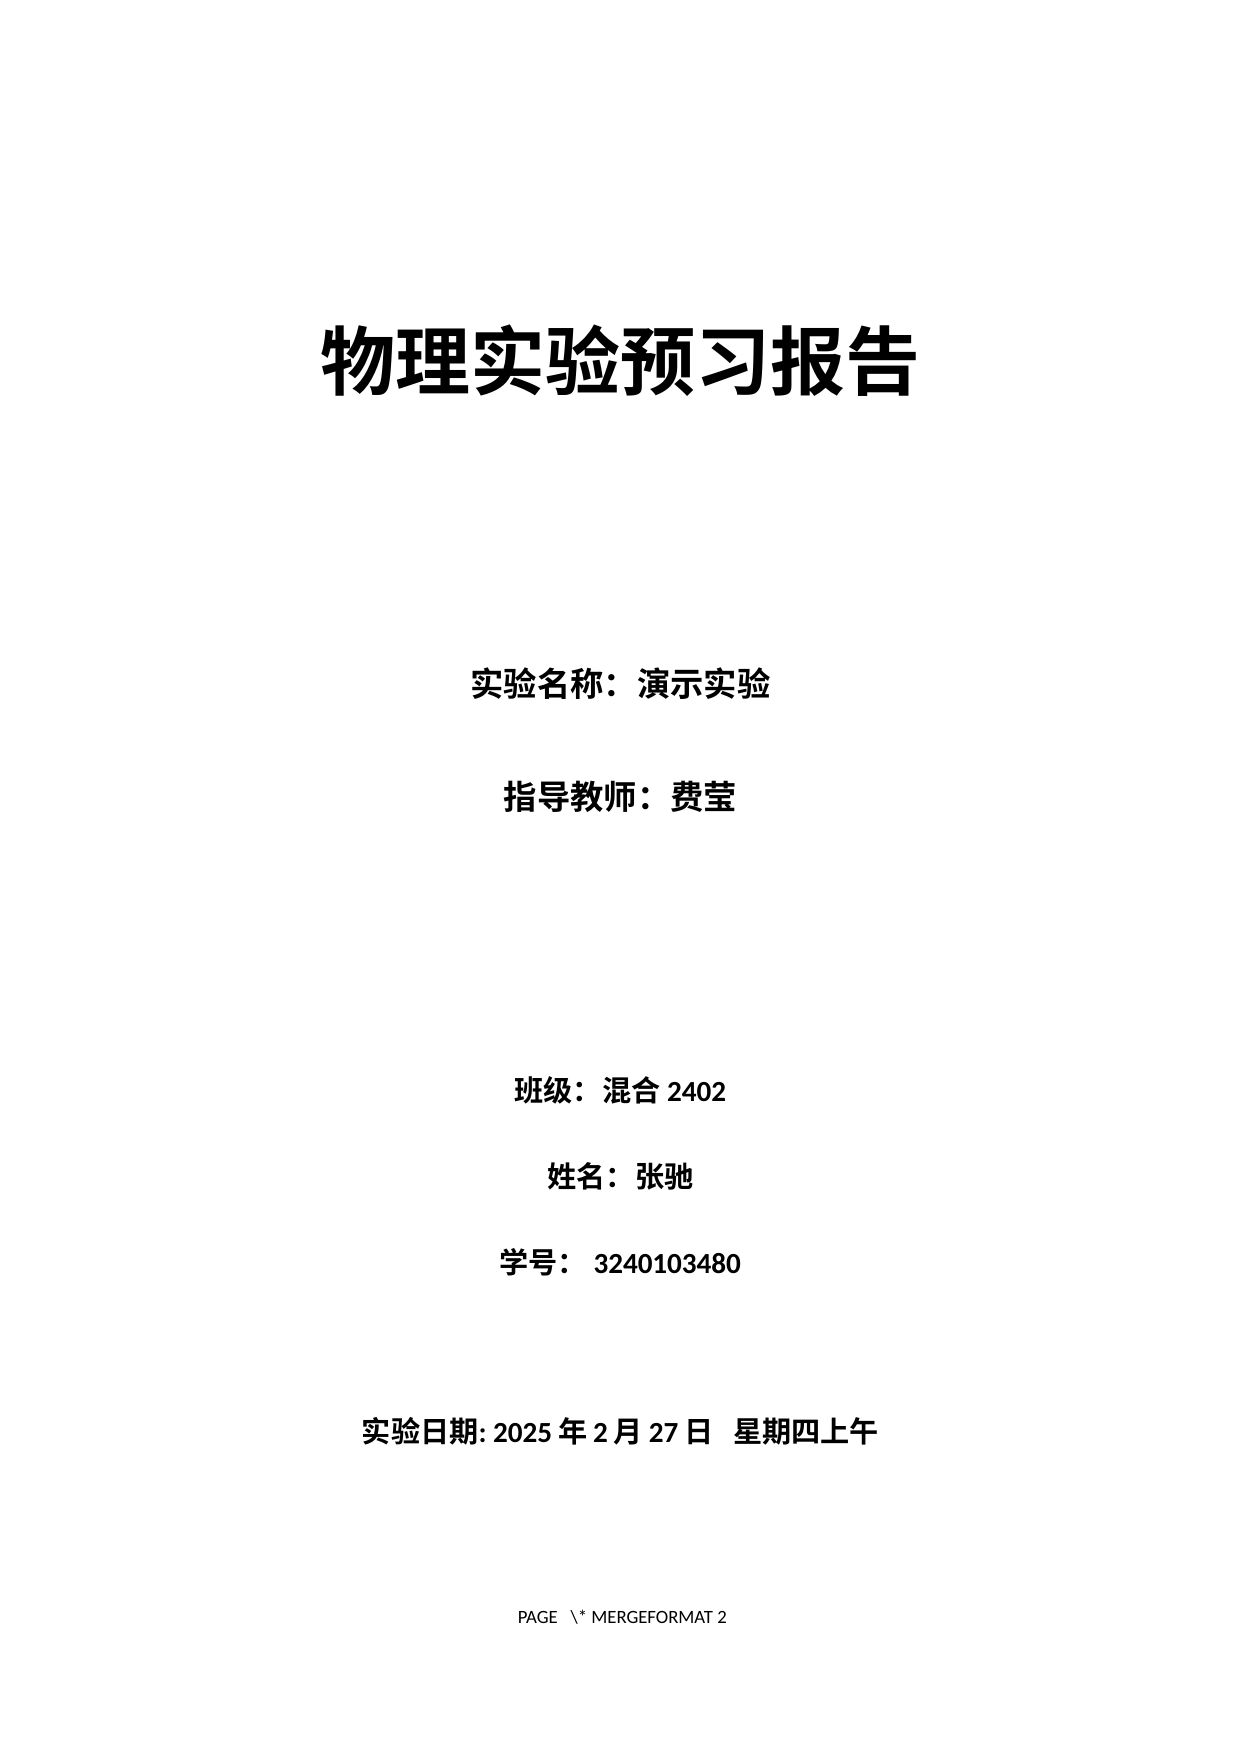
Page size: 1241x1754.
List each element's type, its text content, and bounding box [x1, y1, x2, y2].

text 学号： 3240103480 [112, 1228, 1128, 1293]
text 指导教师：费莹 [112, 763, 1128, 828]
text 姓名：张驰 [112, 1142, 1128, 1207]
text 物理实验预习报告 [112, 292, 1128, 422]
text 实验名称：演示实验 [112, 649, 1128, 714]
text 班级：混合 2402 [112, 1056, 1128, 1121]
text 实验日期: 2025年2月27日 星期四上午 [112, 1397, 1128, 1462]
